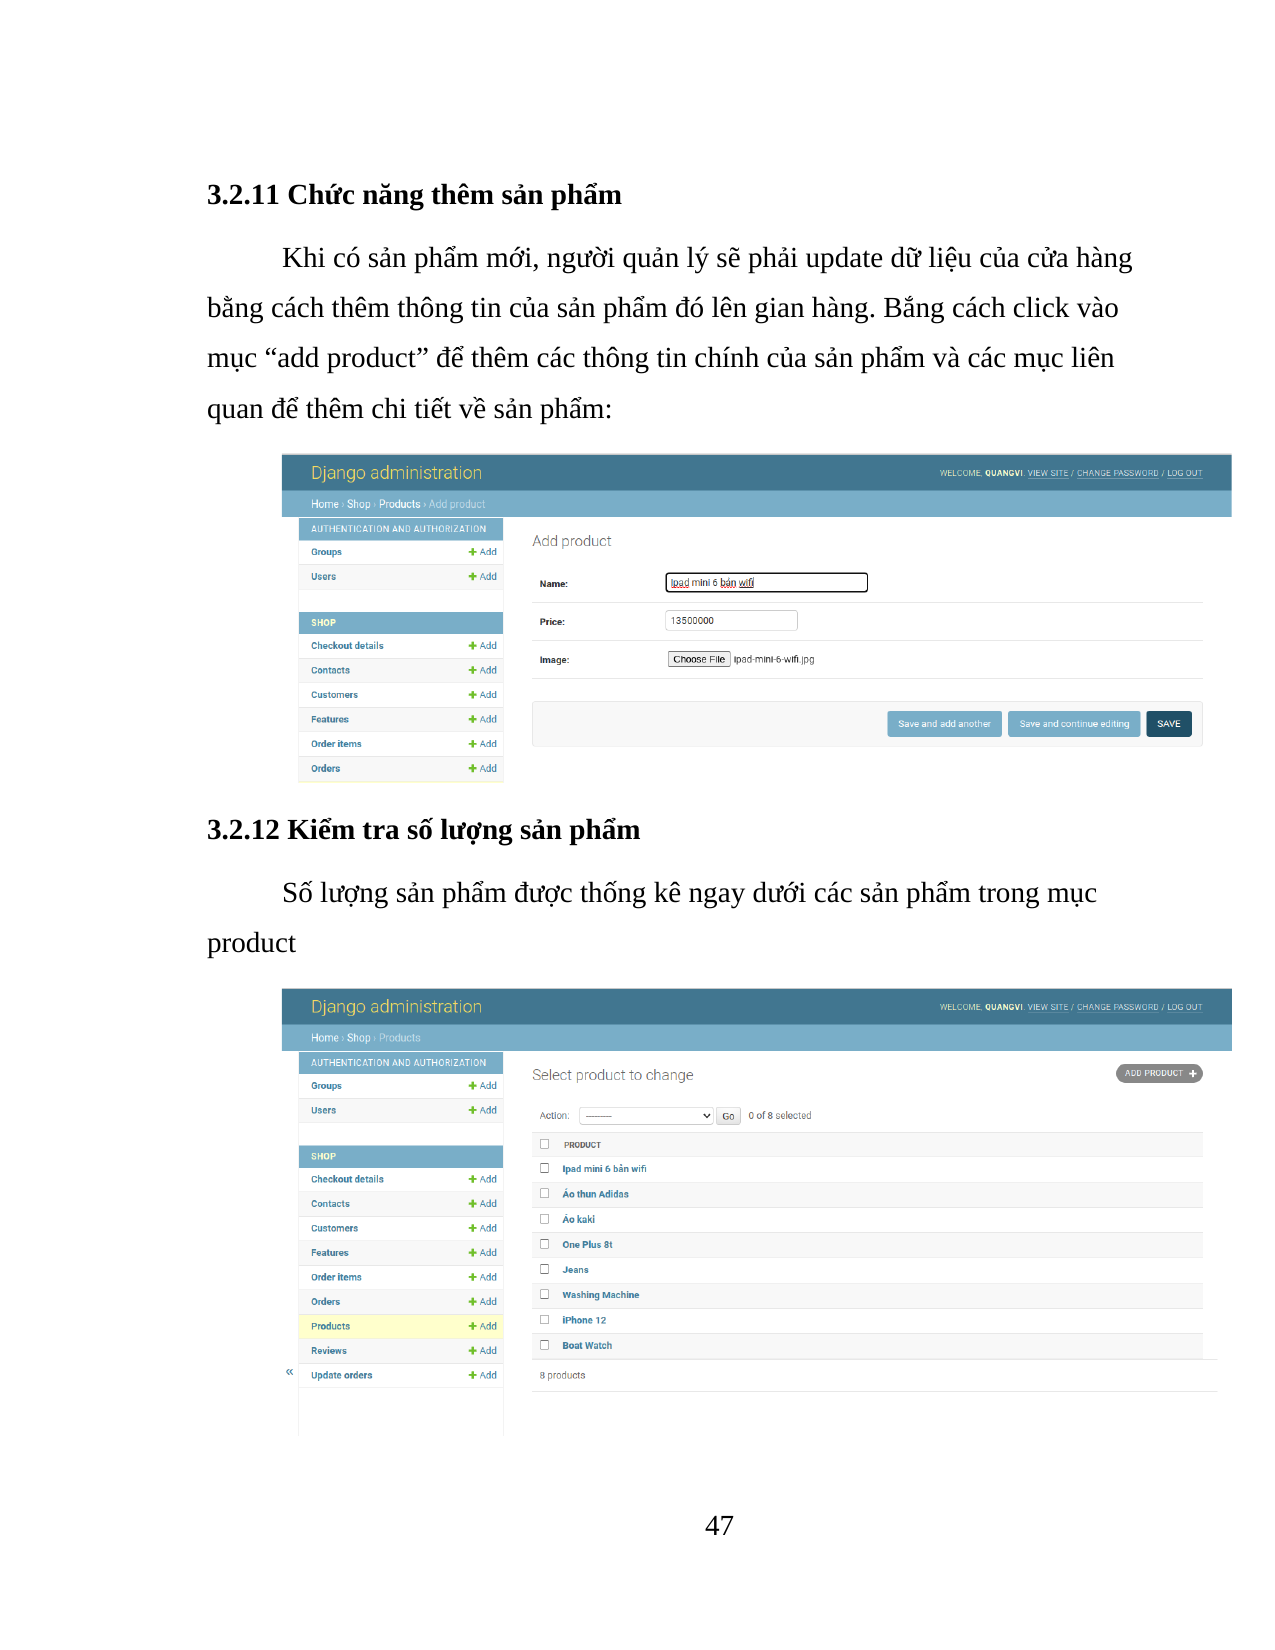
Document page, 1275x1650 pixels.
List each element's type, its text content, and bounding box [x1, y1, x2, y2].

subtitle 3.2.12 Kiểm tra số lượng sản phẩm [207, 812, 1157, 846]
subtitle 3.2.11 Chức năng thêm sản phẩm [207, 177, 1157, 211]
text Khi có sản phẩm mới, người quản lý sẽ phải update dữ liệu của cửa hàng bằng cách thêm thông tin của sản phẩm đó lên gian hàng. Bắng cách click vào mục “add product” để thêm các thông tin chính của sản phẩm và các mục liên quan để thêm chi tiết về sản phẩm: [207, 240, 1157, 424]
picture [281, 453, 1232, 783]
text Số lượng sản phẩm được thống kê ngay dưới các sản phẩm trong mục product [207, 875, 1157, 959]
picture [281, 988, 1232, 1436]
